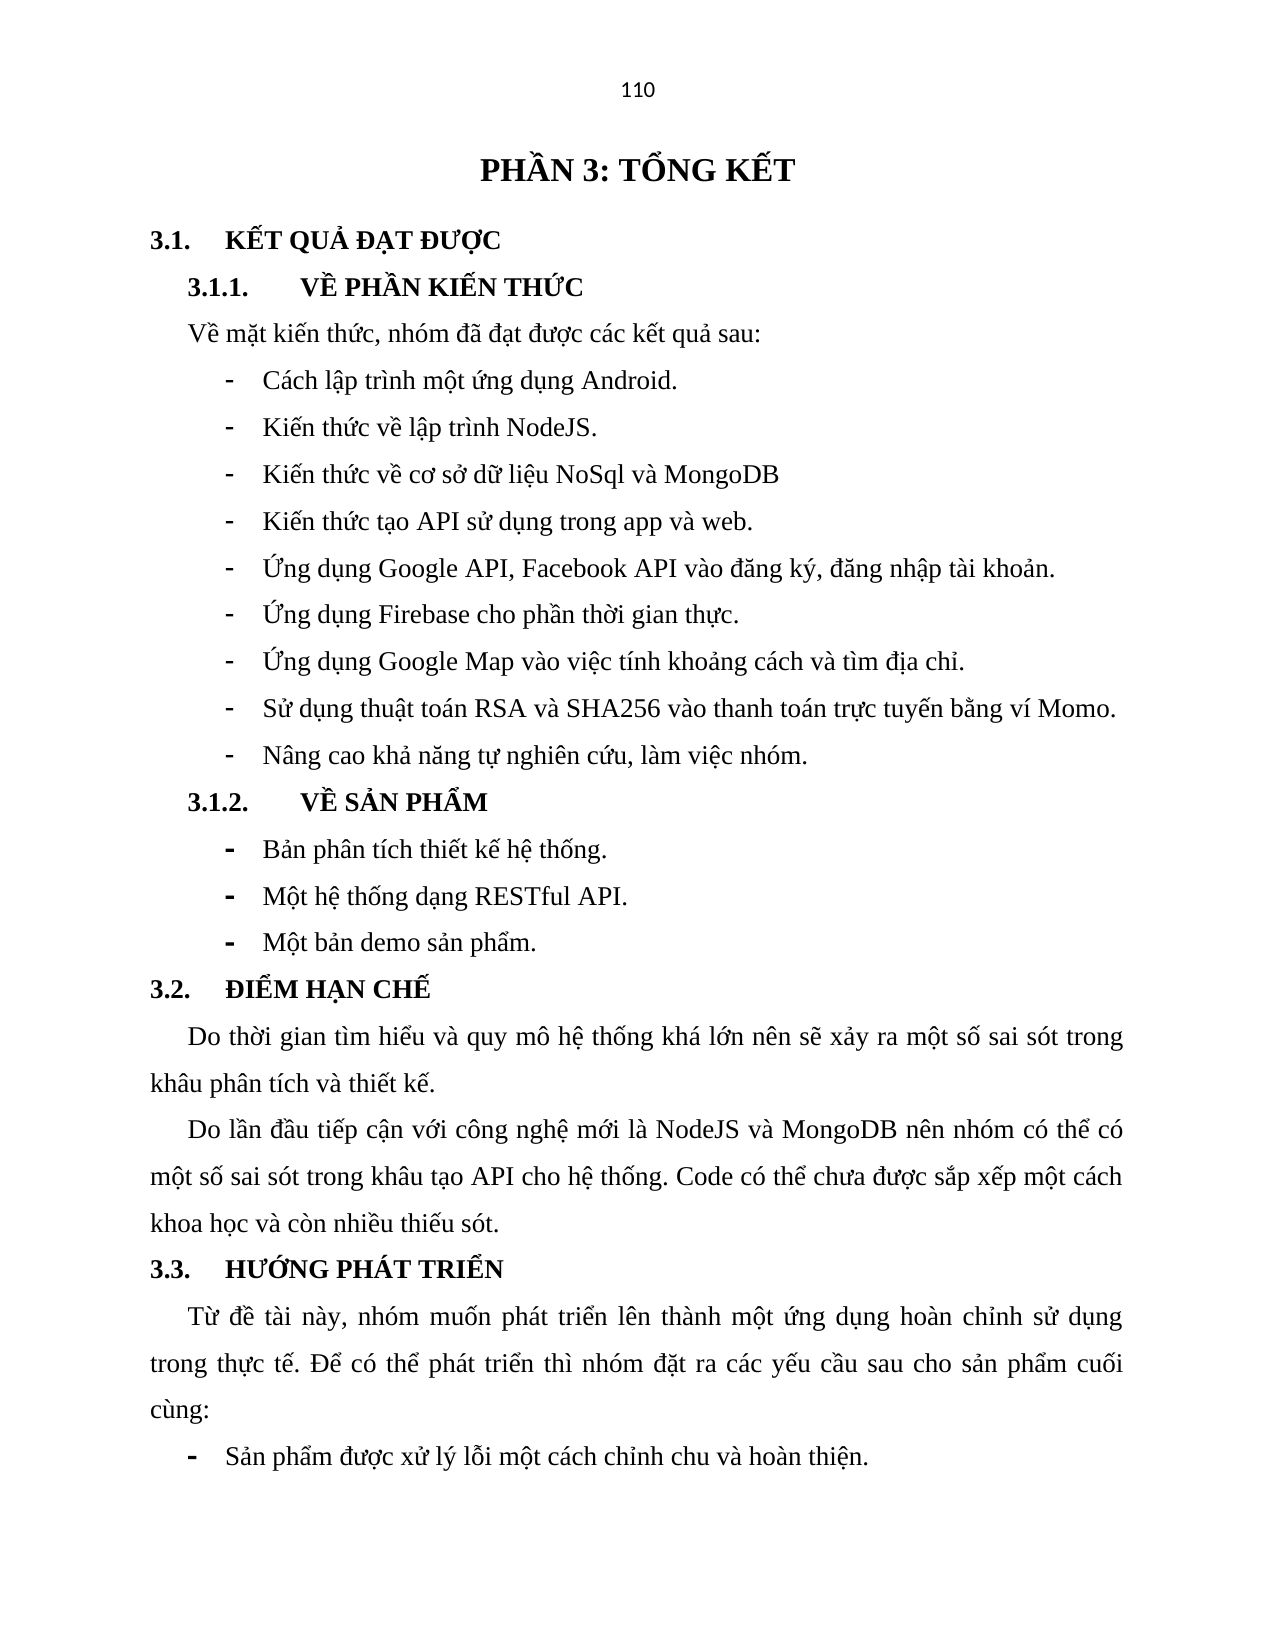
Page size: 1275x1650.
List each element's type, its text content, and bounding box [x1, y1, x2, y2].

list Ứng dụng Google Map vào việc tính khoảng cách và tìm địa chỉ. [225, 645, 1125, 677]
list KẾT QUẢ ĐẠT ĐƯỢC [150, 224, 1125, 255]
list Sử dụng thuật toán RSA và SHA256 vào thanh toán trực tuyến bằng ví Momo. [225, 692, 1125, 723]
list Kiến thức về lập trình NodeJS. [225, 411, 1125, 442]
list Bản phân tích thiết kế hệ thống. [225, 833, 1125, 864]
list Kiến thức về cơ sở dữ liệu NoSql và MongoDB [225, 458, 1125, 489]
list Do lần đầu tiếp cận với công nghệ mới là NodeJS và MongoDB nên nhóm có thể có một số sai sót trong khâu tạo API cho hệ thống. Code có thể chưa được sắp xếp một cách khoa học và còn nhiều thiếu sót. [150, 1113, 1125, 1238]
list Một hệ thống dạng RESTful API. [225, 879, 1125, 911]
list Sản phẩm được xử lý lỗi một cách chỉnh chu và hoàn thiện. [187, 1440, 1125, 1471]
list Do thời gian tìm hiểu và quy mô hệ thống khá lớn nên sẽ xảy ra một số sai sót trong khâu phân tích và thiết kế. [150, 1020, 1125, 1098]
list Từ đề tài này, nhóm muốn phát triển lên thành một ứng dụng hoàn chỉnh sử dụng trong thực tế. Để có thể phát triển thì nhóm đặt ra các yếu cầu sau cho sản phẩm cuối cùng: [150, 1300, 1125, 1424]
list VỀ PHẦN KIẾN THỨC [187, 271, 1125, 302]
list Kiến thức tạo API sử dụng trong app và web. [225, 505, 1125, 536]
list Nâng cao khả năng tự nghiên cứu, làm việc nhóm. [225, 739, 1125, 770]
text PHẦN 3: TỔNG KẾT [150, 150, 1125, 188]
list Ứng dụng Google API, Facebook API vào đăng ký, đăng nhập tài khoản. [225, 552, 1125, 583]
list VỀ SẢN PHẨM [187, 786, 1125, 817]
list ĐIỂM HẠN CHẾ [150, 973, 1125, 1004]
list Cách lập trình một ứng dụng Android. [225, 364, 1125, 395]
list Một bản demo sản phẩm. [225, 926, 1125, 958]
list Ứng dụng Firebase cho phần thời gian thực. [225, 598, 1125, 630]
list Về mặt kiến thức, nhóm đã đạt được các kết quả sau: [187, 317, 1125, 349]
list HƯỚNG PHÁT TRIỂN [150, 1253, 1125, 1284]
